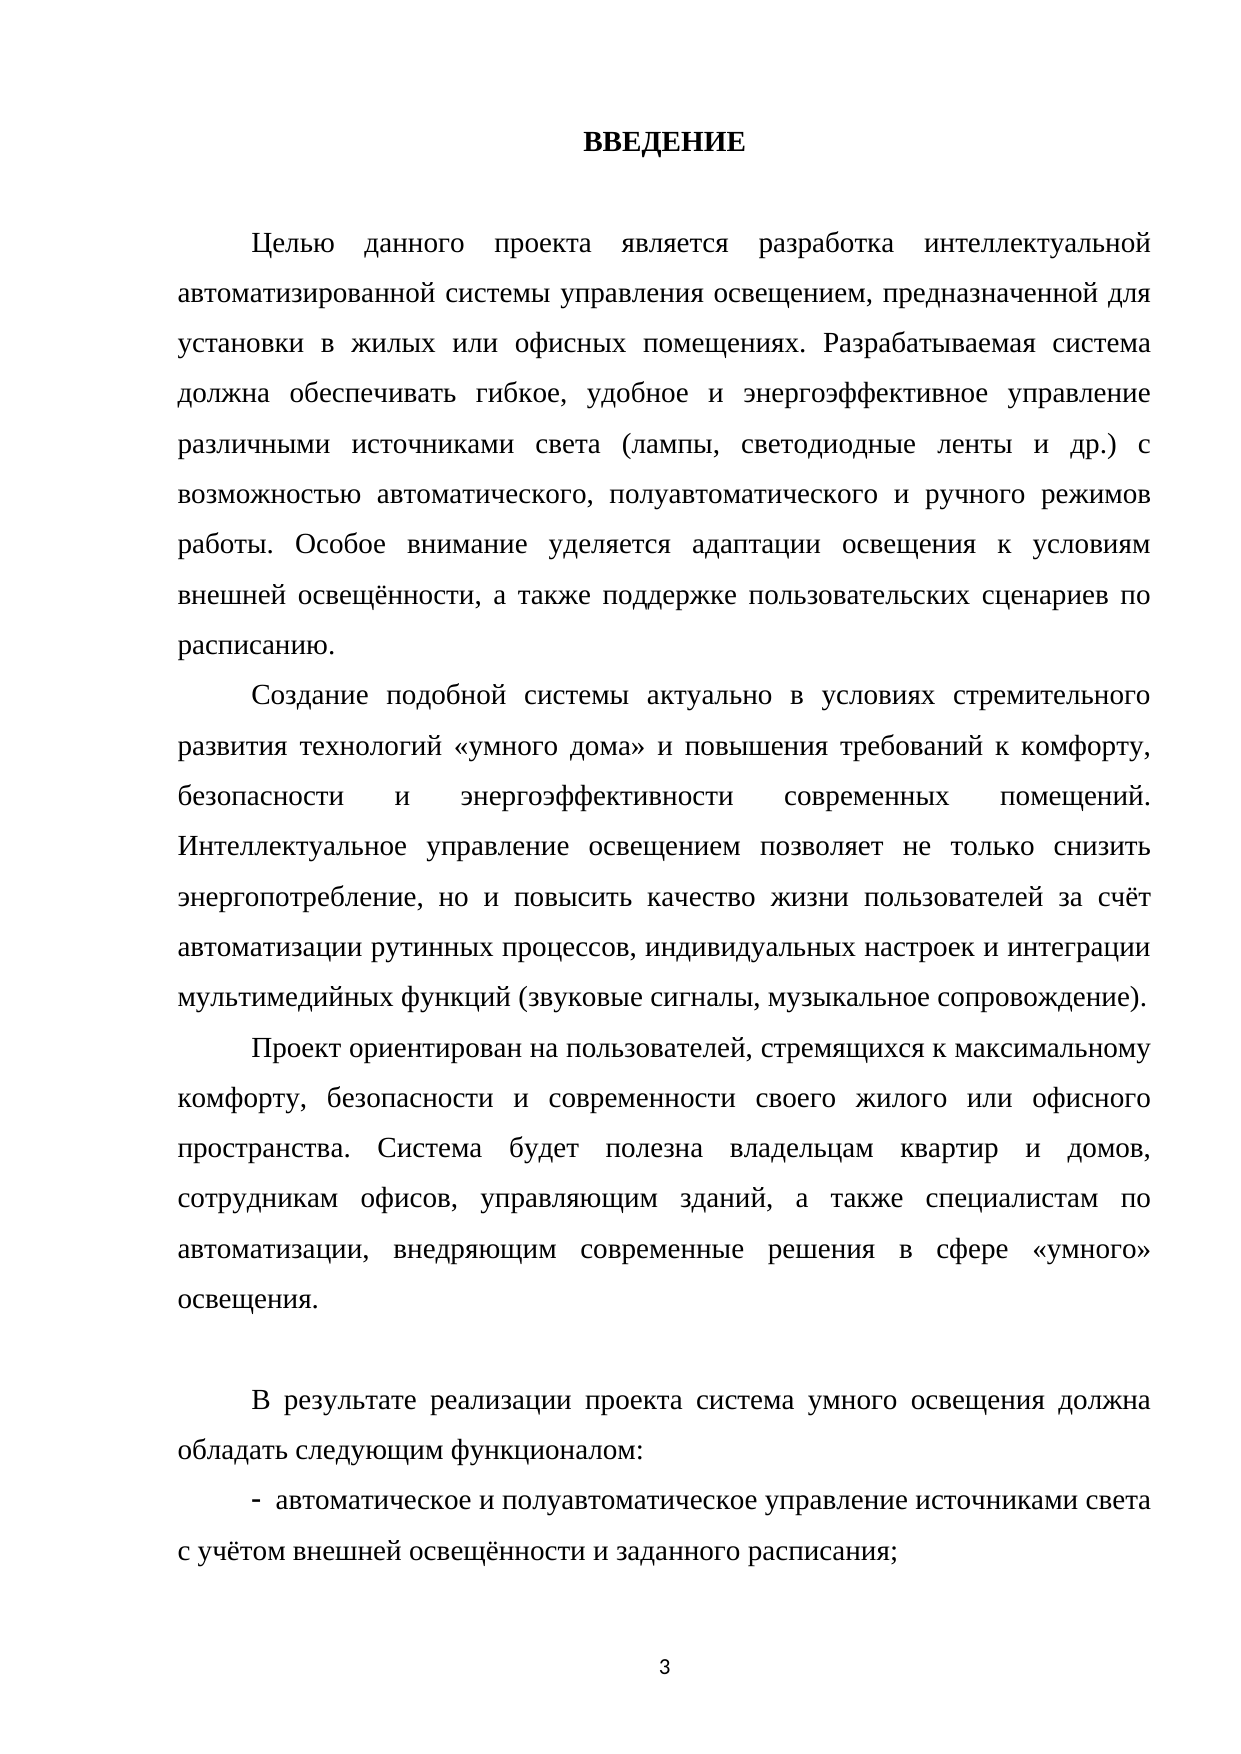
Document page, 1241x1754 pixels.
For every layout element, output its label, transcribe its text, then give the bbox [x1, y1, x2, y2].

text автоматическое и полуавтоматическое управление источниками света с учётом внешней освещённости и заданного расписания; [177, 1482, 1152, 1566]
text Создание подобной системы актуально в условиях стремительного развития технологий «умного дома» и повышения требований к комфорту, безопасности и энергоэффективности современных помещений. Интеллектуальное управление освещением позволяет не только снизить энергопотребление, но и повысить качество жизни пользователей за счёт автоматизации рутинных процессов, индивидуальных настроек и интеграции мультимедийных функций (звуковые сигналы, музыкальное сопровождение). [177, 677, 1152, 1013]
text Проект ориентирован на пользователей, стремящихся к максимальному комфорту, безопасности и современности своего жилого или офисного пространства. Система будет полезна владельцам квартир и домов, сотрудникам офисов, управляющим зданий, а также специалистам по автоматизации, внедряющим современные решения в сфере «умного» освещения. [177, 1030, 1152, 1315]
text В результате реализации проекта система умного освещения должна обладать следующим функционалом: [177, 1382, 1152, 1466]
text Целью данного проекта является разработка интеллектуальной автоматизированной системы управления освещением, предназначенной для установки в жилых или офисных помещениях. Разрабатываемая система должна обеспечивать гибкое, удобное и энергоэффективное управление различными источниками света (лампы, светодиодные ленты и др.) с возможностью автоматического, полуавтоматического и ручного режимов работы. Особое внимание уделяется адаптации освещения к условиям внешней освещённости, а также поддержке пользовательских сценариев по расписанию. [177, 225, 1152, 661]
text ВВЕДЕНИЕ [177, 124, 1152, 158]
